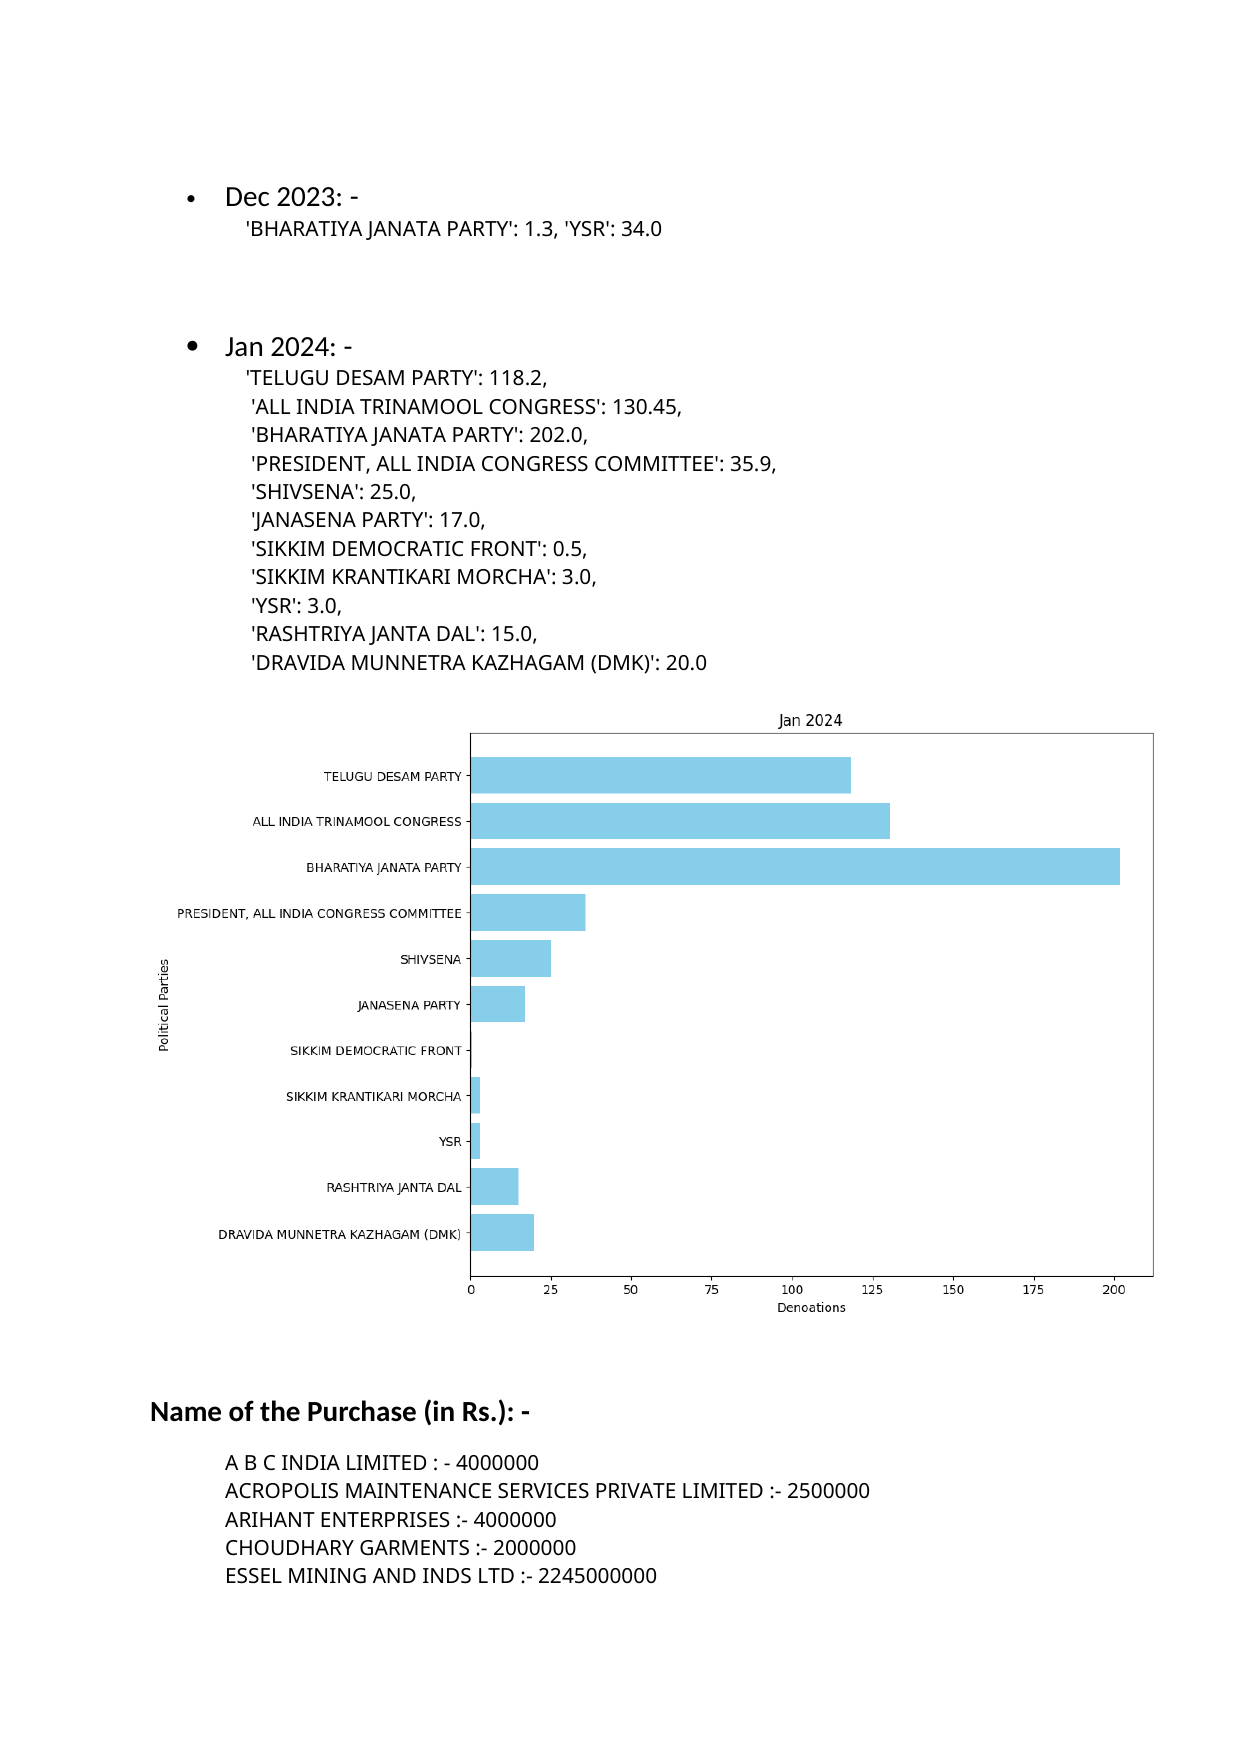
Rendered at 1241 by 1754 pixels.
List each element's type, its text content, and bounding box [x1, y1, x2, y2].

text 'YSR': 3.0, [245, 591, 1090, 619]
list Dec 2023: - [187, 178, 1090, 214]
text 'SIKKIM DEMOCRATIC FRONT': 0.5, [245, 534, 1090, 562]
text CHOUDHARY GARMENTS :- 2000000 [225, 1533, 1090, 1562]
text 'SIKKIM KRANTIKARI MORCHA': 3.0, [245, 562, 1090, 591]
text 'DRAVIDA MUNNETRA KAZHAGAM (DMK)': 20.0 [245, 648, 1090, 676]
text 'ALL INDIA TRINAMOOL CONGRESS': 130.45, [245, 392, 1090, 420]
text 'SHIVSENA': 25.0, [245, 477, 1090, 506]
text 'PRESIDENT, ALL INDIA CONGRESS COMMITTEE': 35.9, [245, 449, 1090, 477]
picture [150, 704, 1161, 1322]
text ARIHANT ENTERPRISES :- 4000000 [225, 1505, 1090, 1533]
text 'JANASENA PARTY': 17.0, [245, 506, 1090, 534]
text 'TELUGU DESAM PARTY': 118.2, [245, 363, 1090, 392]
list Jan 2024: - [187, 328, 1090, 363]
text Name of the Purchase (in Rs.): - [150, 1393, 1090, 1428]
text 'BHARATIYA JANATA PARTY': 1.3, 'YSR': 34.0 [150, 214, 1090, 242]
text A B C INDIA LIMITED : - 4000000 [225, 1448, 1090, 1476]
text ACROPOLIS MAINTENANCE SERVICES PRIVATE LIMITED :- 2500000 [225, 1476, 1090, 1505]
text ESSEL MINING AND INDS LTD :- 2245000000 [225, 1562, 1090, 1590]
text 'RASHTRIYA JANTA DAL': 15.0, [245, 619, 1090, 648]
text 'BHARATIYA JANATA PARTY': 202.0, [245, 420, 1090, 449]
